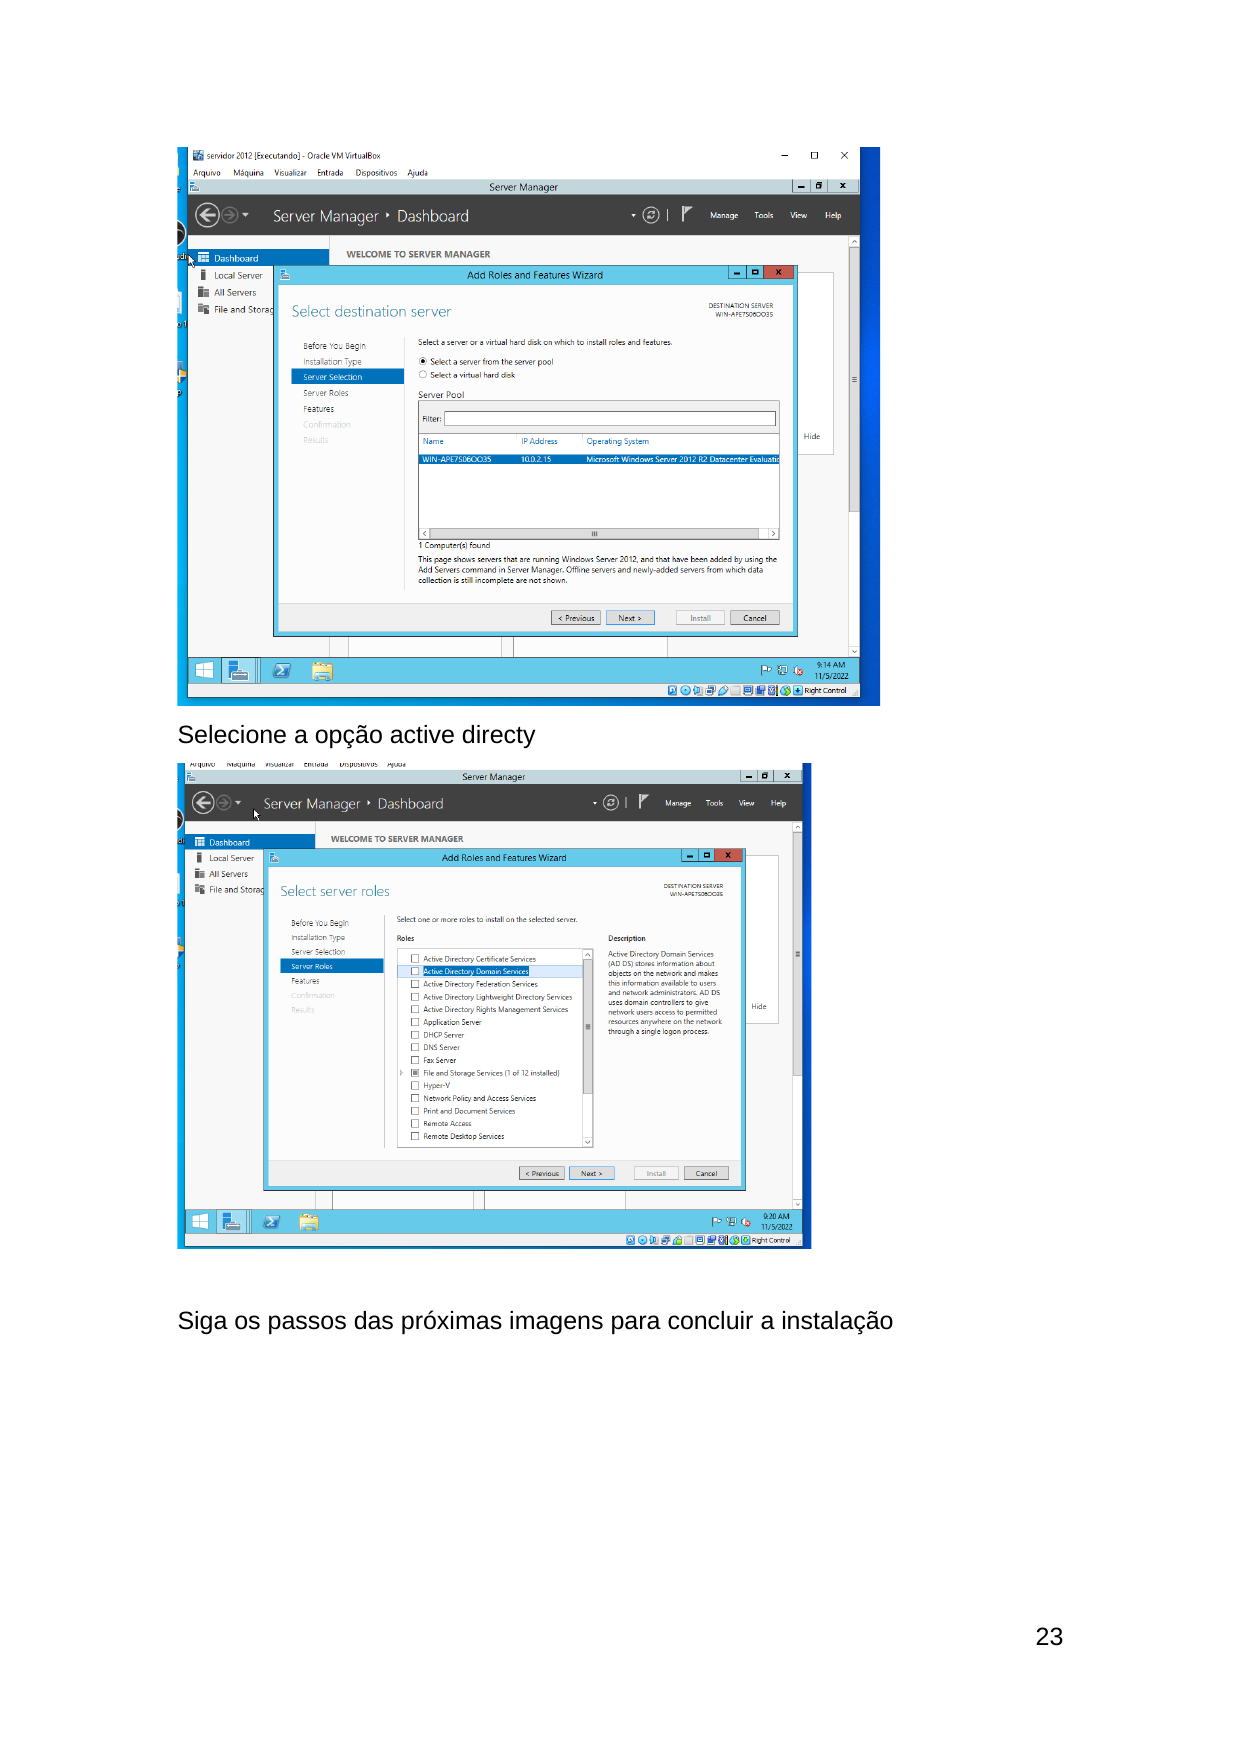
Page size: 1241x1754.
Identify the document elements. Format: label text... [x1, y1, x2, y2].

picture [177, 763, 812, 1249]
picture [177, 290, 181, 313]
text Siga os passos das próximas imagens para concluir a instalação [177, 1306, 1063, 1335]
picture [177, 147, 881, 706]
text Selecione a opção active directy [177, 720, 1063, 749]
